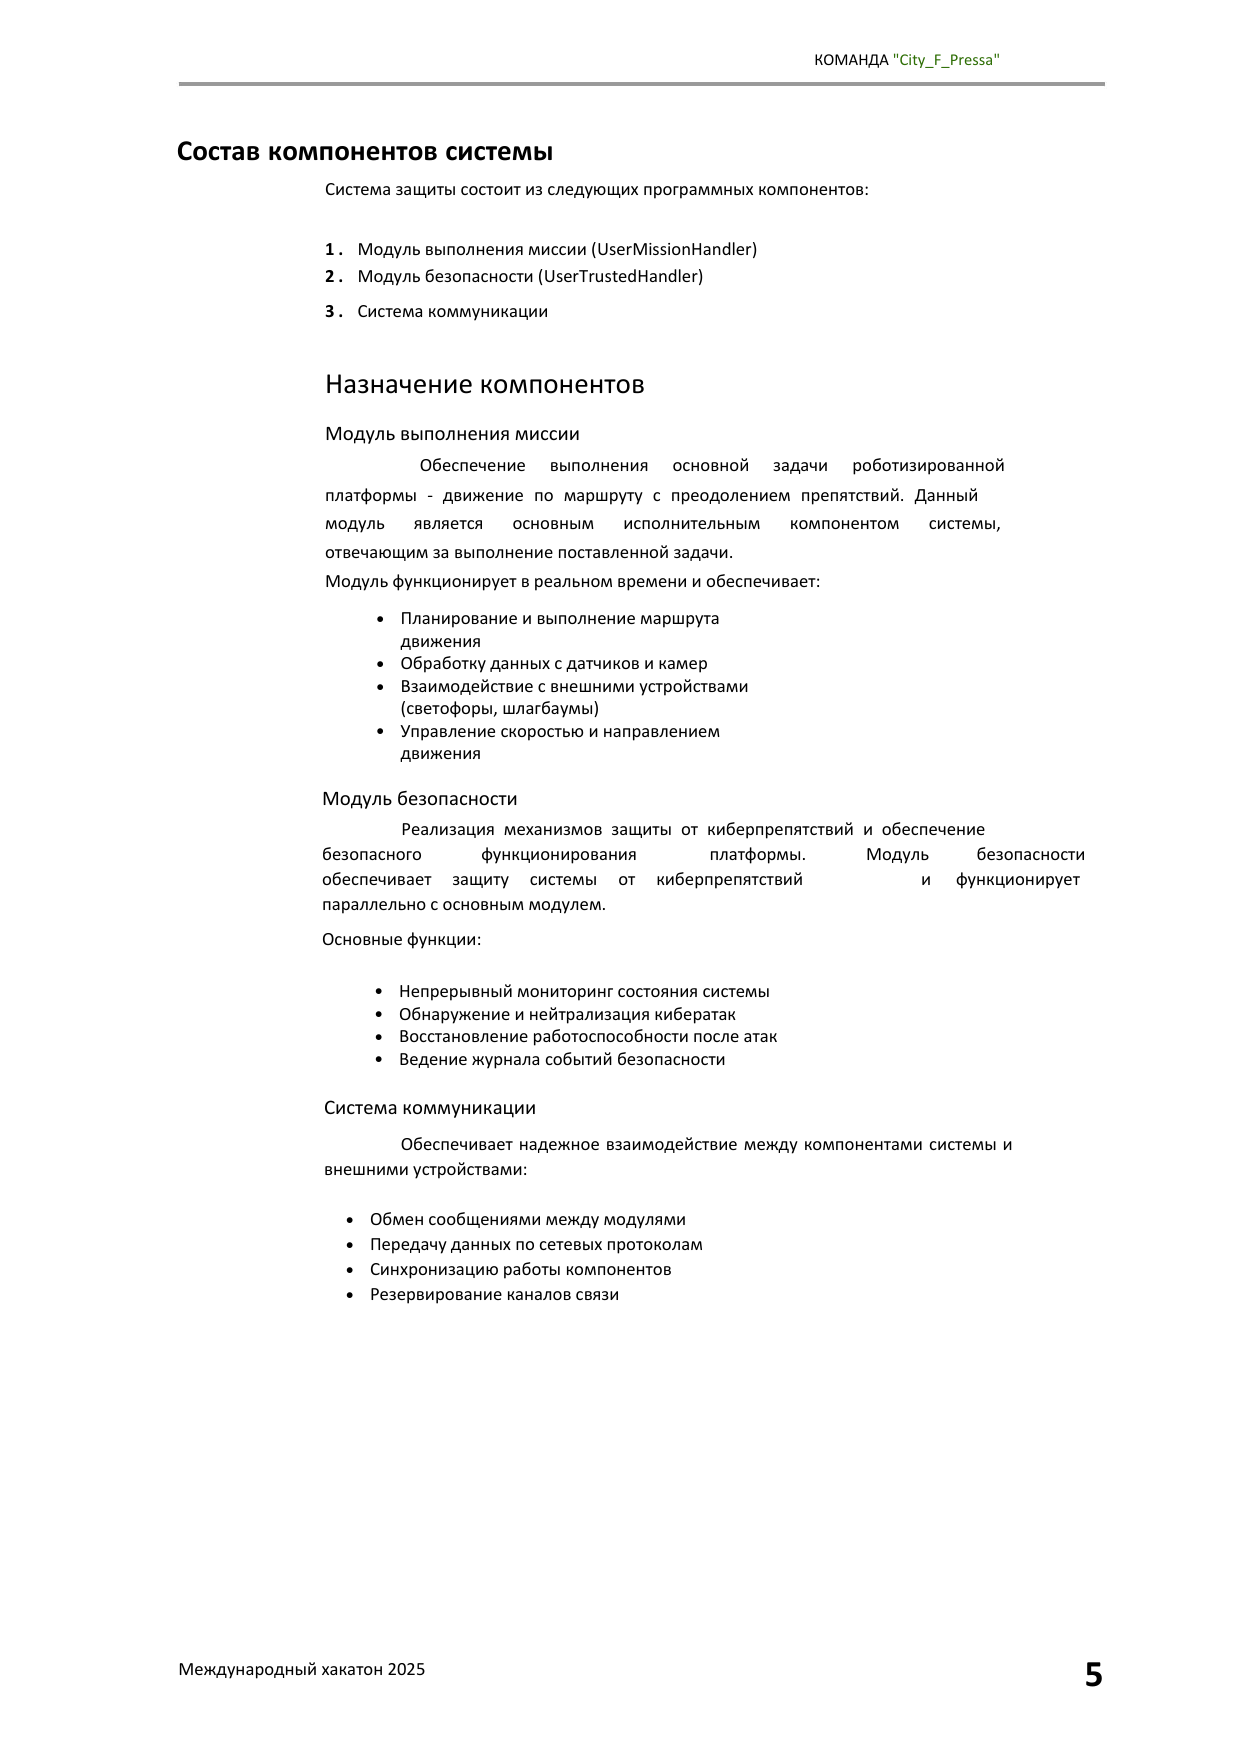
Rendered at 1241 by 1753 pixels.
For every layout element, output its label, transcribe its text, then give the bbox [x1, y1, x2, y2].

text Реализация механизмов защиты от киберпрепятствий и обеспечение [401, 817, 1133, 840]
text КОМАНДА "City_F_Pressa" [814, 50, 1009, 69]
text Управление скоростью и направлением [408, 719, 846, 742]
text (светофоры, шлагбаумы) [400, 697, 846, 719]
text • [374, 1025, 399, 1048]
text Синхронизацию работы компонентов [370, 1258, 804, 1280]
text Модуль безопасности [322, 782, 607, 811]
text платформы. [709, 842, 852, 865]
text • [374, 978, 407, 1003]
text Обеспечивает надежное взаимодействие между компонентами системы и [401, 1133, 1159, 1155]
text 3 [325, 300, 338, 322]
text • [375, 605, 408, 630]
text • [345, 1281, 377, 1306]
text Модуль функционирует в реальном времени и обеспечивает: [325, 569, 1137, 592]
text Модуль выполнения миссии [325, 417, 687, 446]
text 1 [325, 237, 338, 260]
text модуль является основным исполнительным компонентом системы, [325, 511, 1137, 534]
text Состав компонентов системы [177, 134, 640, 167]
text . Модуль выполнения миссии (UserMissionHandler) [338, 237, 867, 260]
text Система защиты состоит из следующих программных компонентов: [325, 177, 1015, 200]
text параллельно с основным модулем. [322, 892, 923, 915]
text Планирование и выполнение маршрута [400, 607, 814, 629]
text . Модуль безопасности (UserTrustedHandler) [338, 264, 867, 287]
text безопасного [322, 842, 467, 865]
text обеспечивает защиту системы от киберпрепятствий [322, 867, 921, 890]
text движения [400, 629, 814, 652]
text Назначение компонентов [325, 367, 653, 400]
text Обработку данных с датчиков и камер [400, 652, 846, 674]
text платформы - движение по маршруту с преодолением препятствий. Данный [325, 483, 1137, 506]
text 5 [1084, 1653, 1130, 1695]
text внешними устройствами: [324, 1158, 1159, 1180]
text функционирования [481, 842, 696, 865]
text Основные функции: [322, 927, 545, 950]
text функционирует [956, 867, 1133, 890]
text Модуль [866, 842, 963, 865]
text Международный хакатон 2025 [178, 1657, 503, 1680]
picture [176, 81, 1107, 89]
text Система коммуникации [324, 1091, 632, 1120]
text Передачу данных по сетевых протоколам [370, 1233, 804, 1255]
text и [921, 867, 956, 890]
text Резервирование каналов связи [370, 1283, 804, 1305]
text движения [400, 742, 846, 764]
text Восстановление работоспособности после атак [399, 1024, 887, 1047]
text Обнаружение и нейтрализация кибератак [399, 1002, 887, 1024]
text 2 [325, 264, 338, 287]
text Ведение журнала событий безопасности [399, 1047, 887, 1069]
text Обмен сообщениями между модулями [370, 1208, 804, 1230]
text • [374, 1003, 399, 1025]
text Непрерывный мониторинг состояния системы [399, 979, 887, 1002]
text • [345, 1256, 377, 1281]
text • [375, 675, 400, 698]
text отвечающим за выполнение поставленной задачи. [325, 540, 1137, 563]
text • [374, 1048, 407, 1070]
text • [375, 650, 408, 675]
text • [375, 718, 408, 743]
text . Система коммуникации [338, 300, 613, 322]
text • [345, 1206, 377, 1231]
text • [345, 1231, 377, 1256]
text безопасности [976, 842, 1133, 865]
text Обеспечение выполнения основной задачи роботизированной [419, 453, 1137, 476]
text Взаимодействие с внешними устройствами [400, 674, 846, 697]
